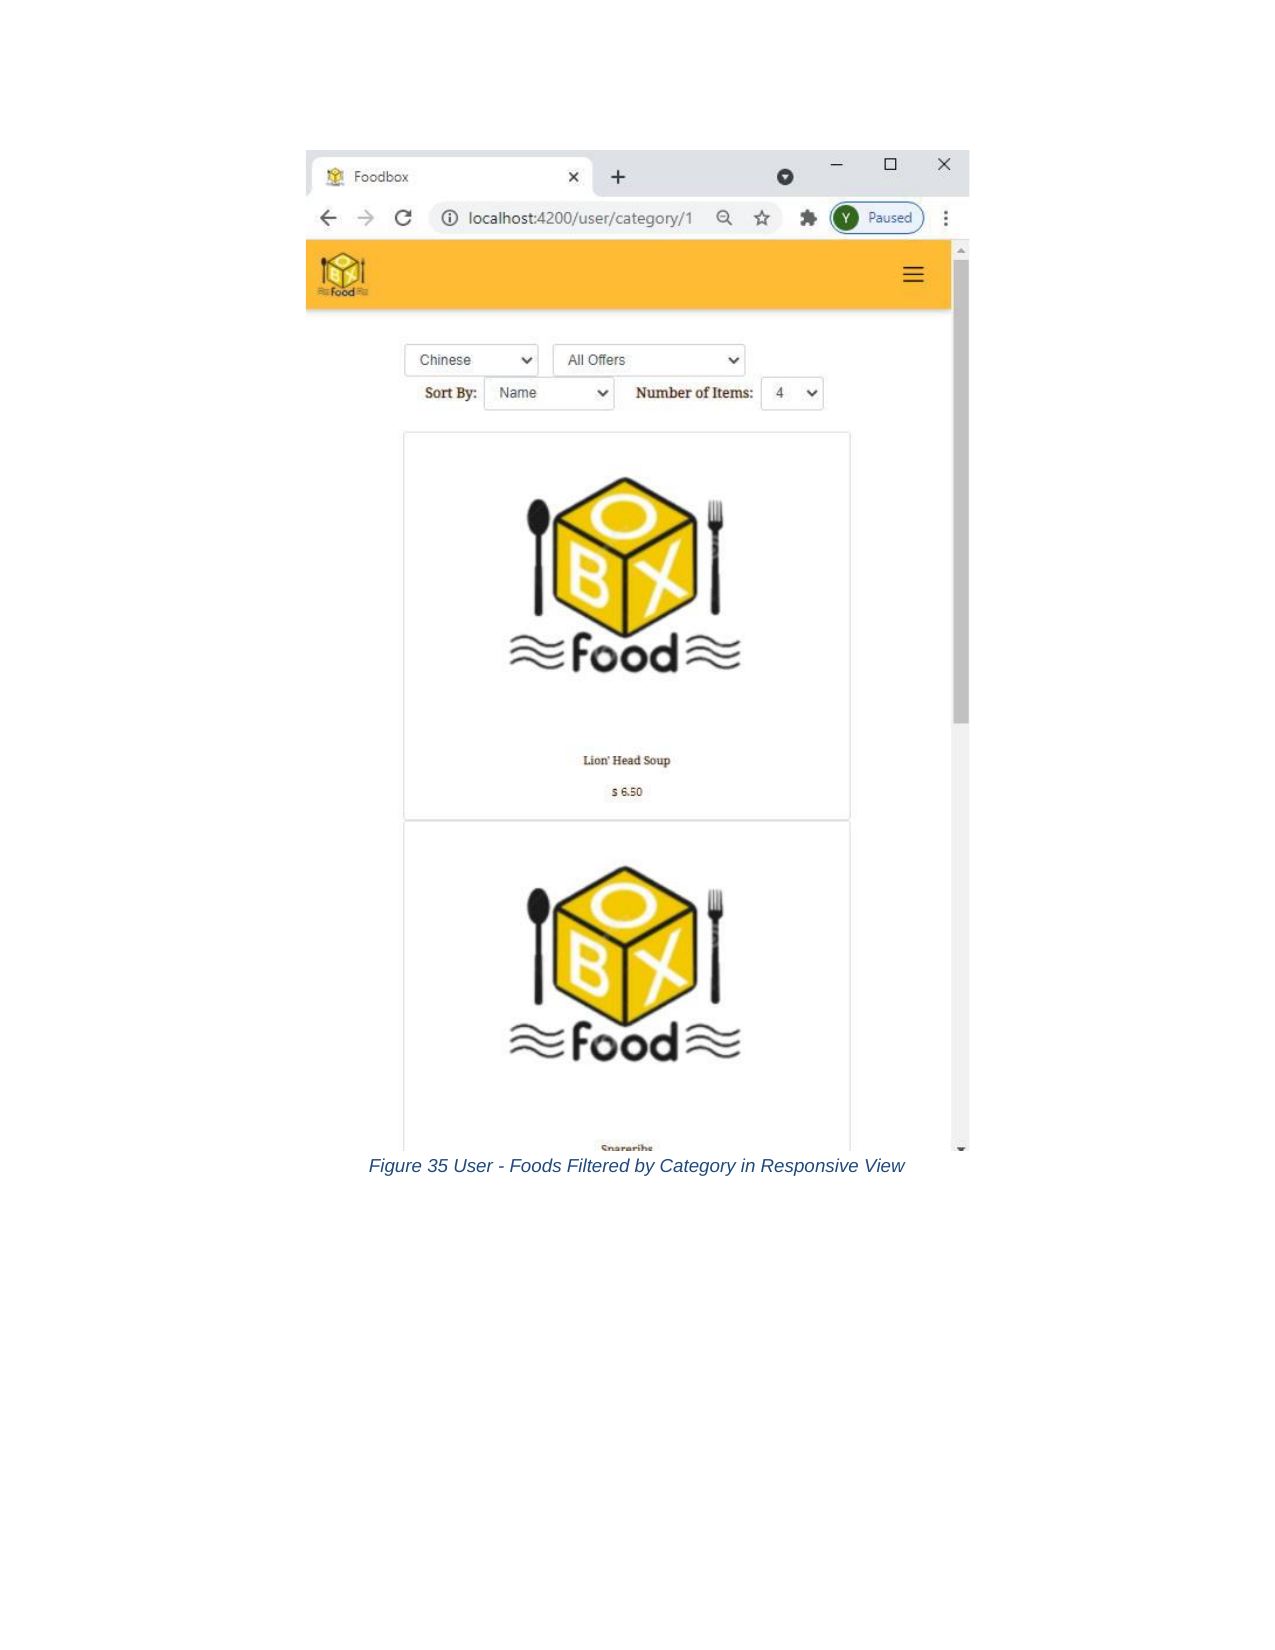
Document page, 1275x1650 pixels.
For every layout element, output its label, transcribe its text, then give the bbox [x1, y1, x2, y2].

picture [305, 150, 970, 1151]
text Figure 35 User - Foods Filtered by Category in Responsive View [150, 1154, 1125, 1176]
